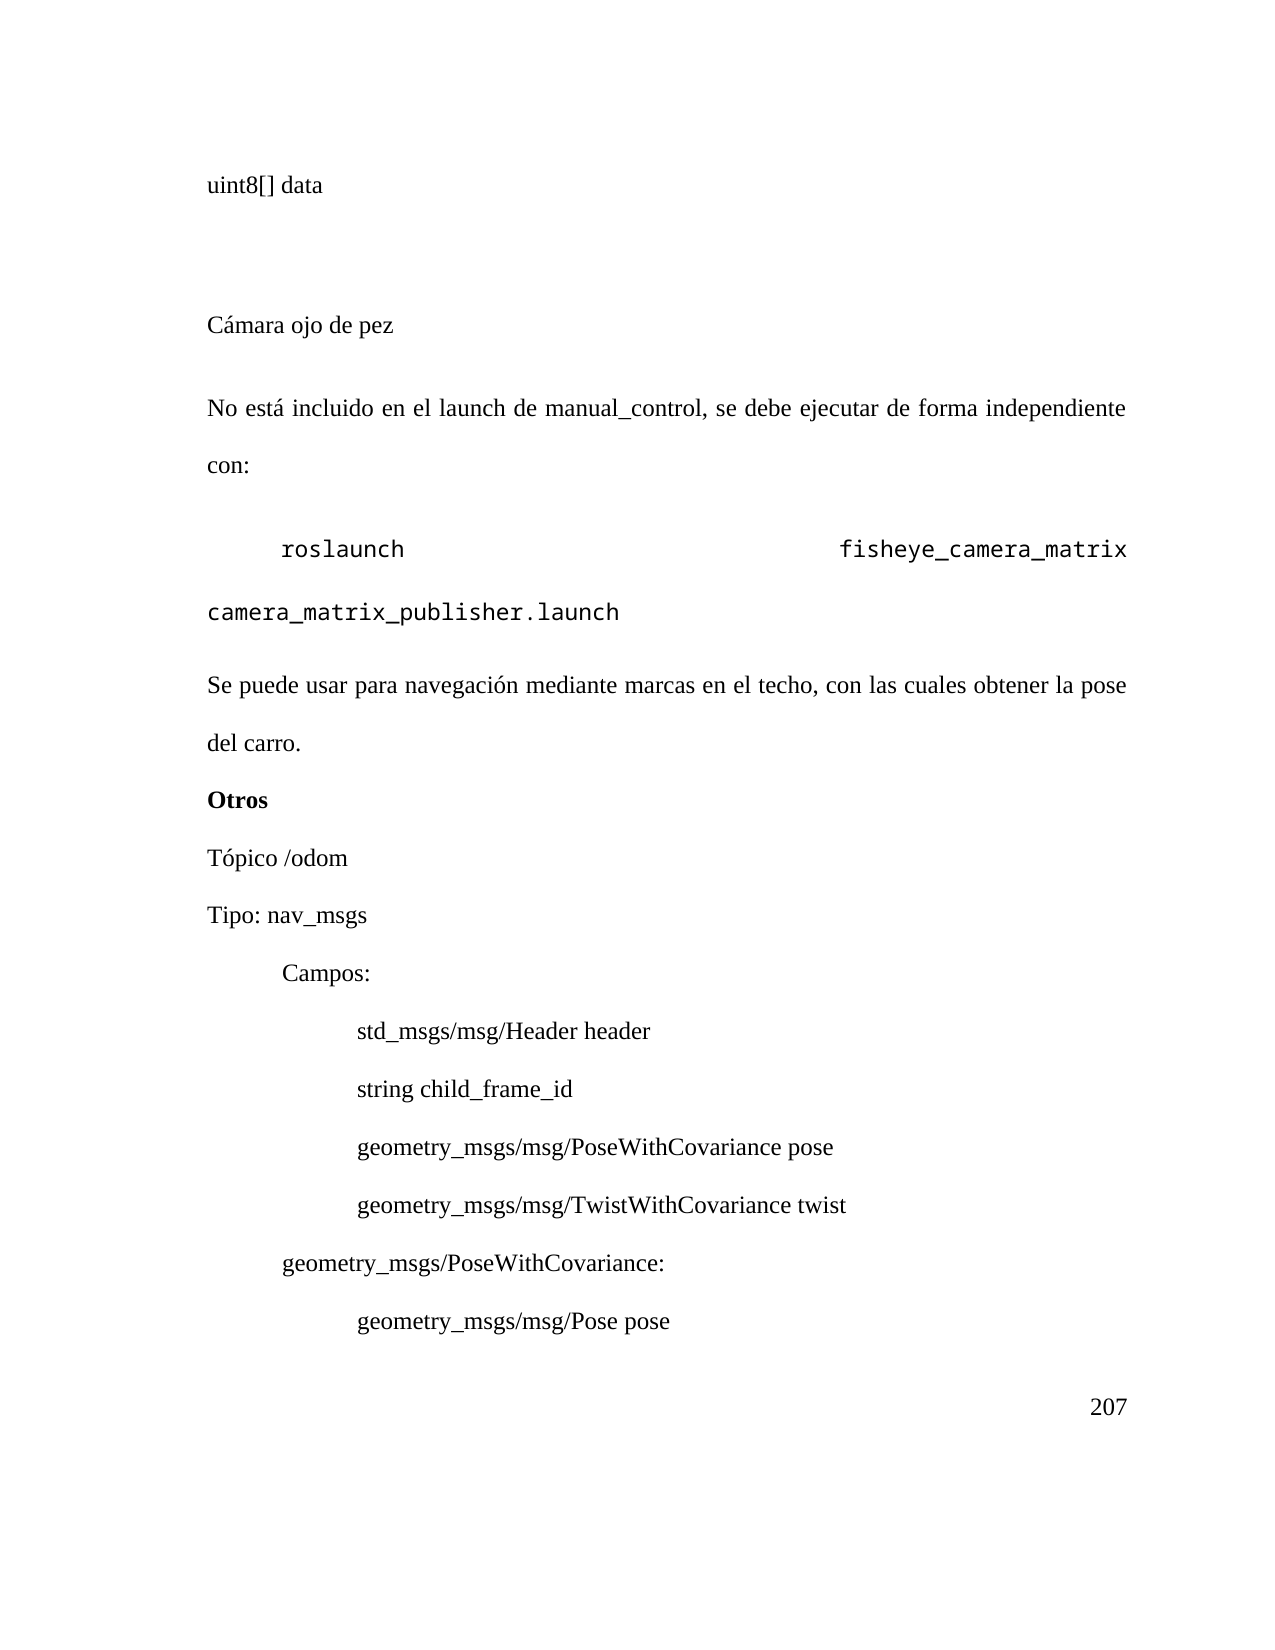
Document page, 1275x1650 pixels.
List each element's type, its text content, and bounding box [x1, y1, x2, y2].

text uint8[] data [207, 170, 629, 199]
text string child_frame_id [357, 1074, 1127, 1103]
text roslaunch fisheye_camera_matrix camera_matrix_publisher.launch [207, 533, 1127, 627]
text std_msgs/msg/Header header [357, 1016, 1127, 1045]
text Tipo: nav_msgs [207, 900, 1127, 929]
text geometry_msgs/msg/PoseWithCovariance pose [357, 1132, 1127, 1161]
text Campos: [282, 958, 1127, 987]
text Tópico /odom [207, 843, 1127, 872]
text geometry_msgs/msg/TwistWithCovariance twist [357, 1190, 1127, 1219]
text geometry_msgs/msg/Pose pose [357, 1306, 1127, 1335]
text geometry_msgs/PoseWithCovariance: [282, 1248, 1127, 1277]
text Se puede usar para navegación mediante marcas en el techo, con las cuales obtener la pose del carro. [207, 670, 1127, 757]
text Otros [207, 785, 1127, 814]
text No está incluido en el launch de manual_control, se debe ejecutar de forma independiente con: [207, 393, 1127, 479]
text Cámara ojo de pez [207, 310, 1127, 339]
